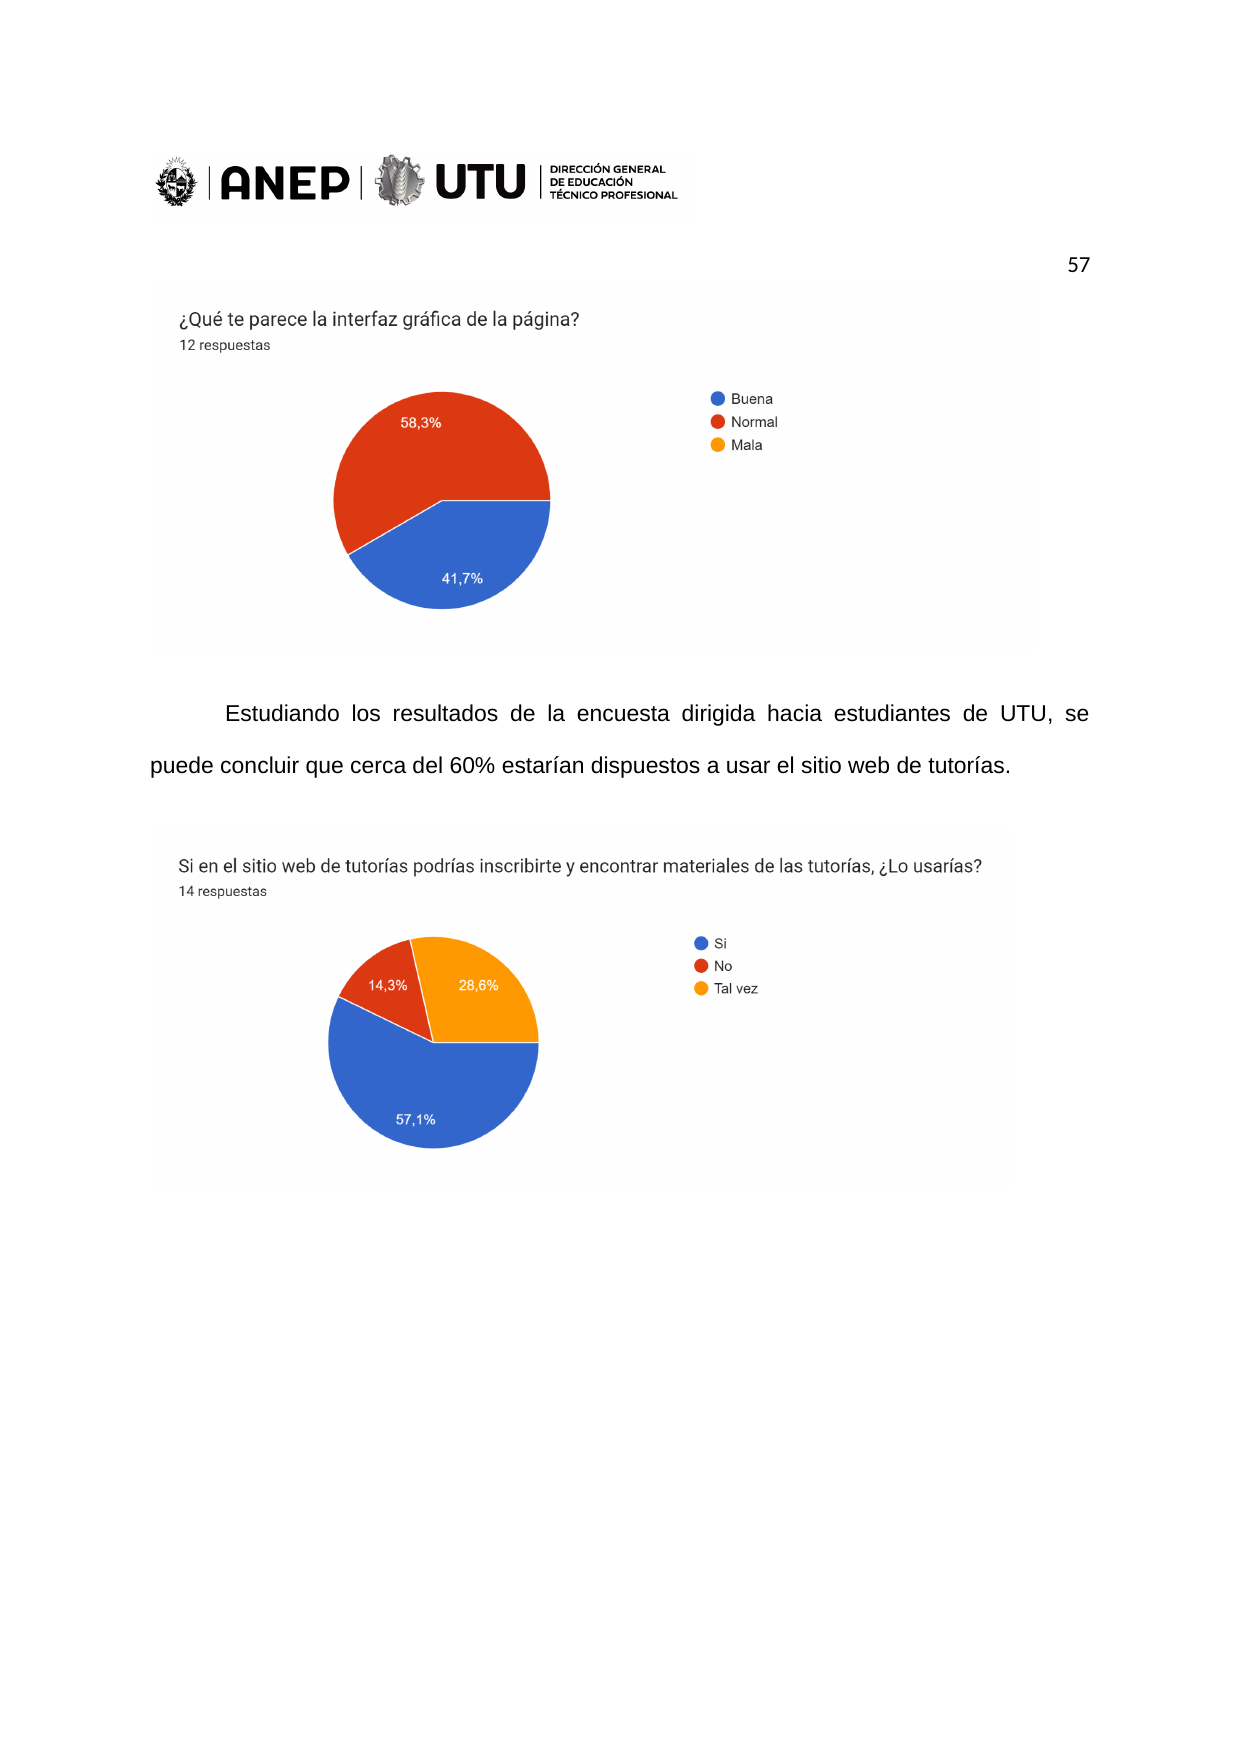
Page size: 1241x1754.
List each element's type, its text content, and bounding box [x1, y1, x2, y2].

text Estudiando los resultados de la encuesta dirigida hacia estudiantes de UTU, se puede concluir que cerca del 60% estarían dispuestos a usar el sitio web de tutorías. [150, 699, 1090, 779]
picture [150, 150, 691, 224]
picture [150, 825, 1010, 1189]
picture [150, 277, 1036, 651]
